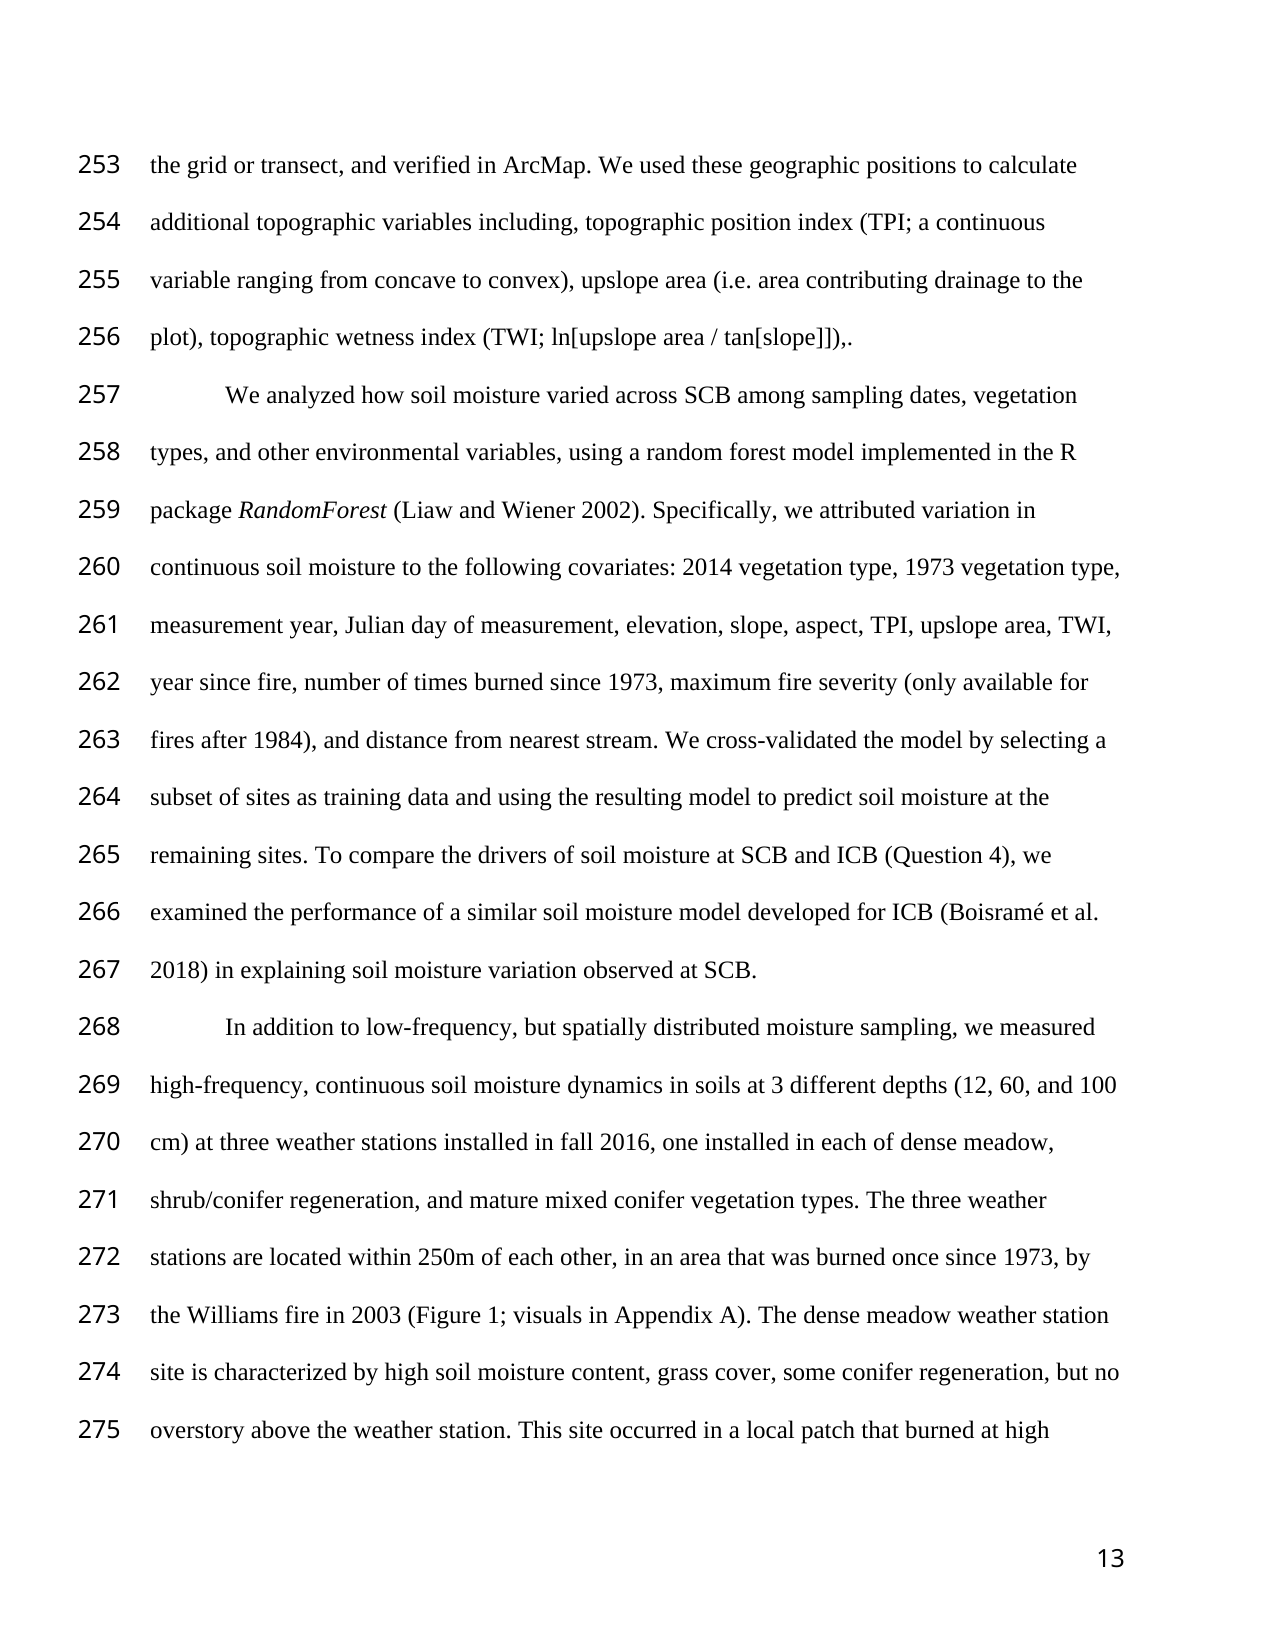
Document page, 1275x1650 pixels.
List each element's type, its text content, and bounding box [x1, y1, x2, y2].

text We analyzed how soil moisture varied across SCB among sampling dates, vegetation types, and other environmental variables, using a random forest model implemented in the R package RandomForest (Liaw and Wiener 2002). Specifically, we attributed variation in continuous soil moisture to the following covariates: 2014 vegetation type, 1973 vegetation type, measurement year, Julian day of measurement, elevation, slope, aspect, TPI, upslope area, TWI, year since fire, number of times burned since 1973, maximum fire severity (only available for fires after 1984), and distance from nearest stream. We cross-validated the model by selecting a subset of sites as training data and using the resulting model to predict soil moisture at the remaining sites. To compare the drivers of soil moisture at SCB and ICB (Question 4), we examined the performance of a similar soil moisture model developed for ICB (Boisramé et al. 2018) in explaining soil moisture variation observed at SCB. [150, 380, 1125, 984]
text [150, 1012, 1125, 1444]
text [150, 150, 1125, 351]
